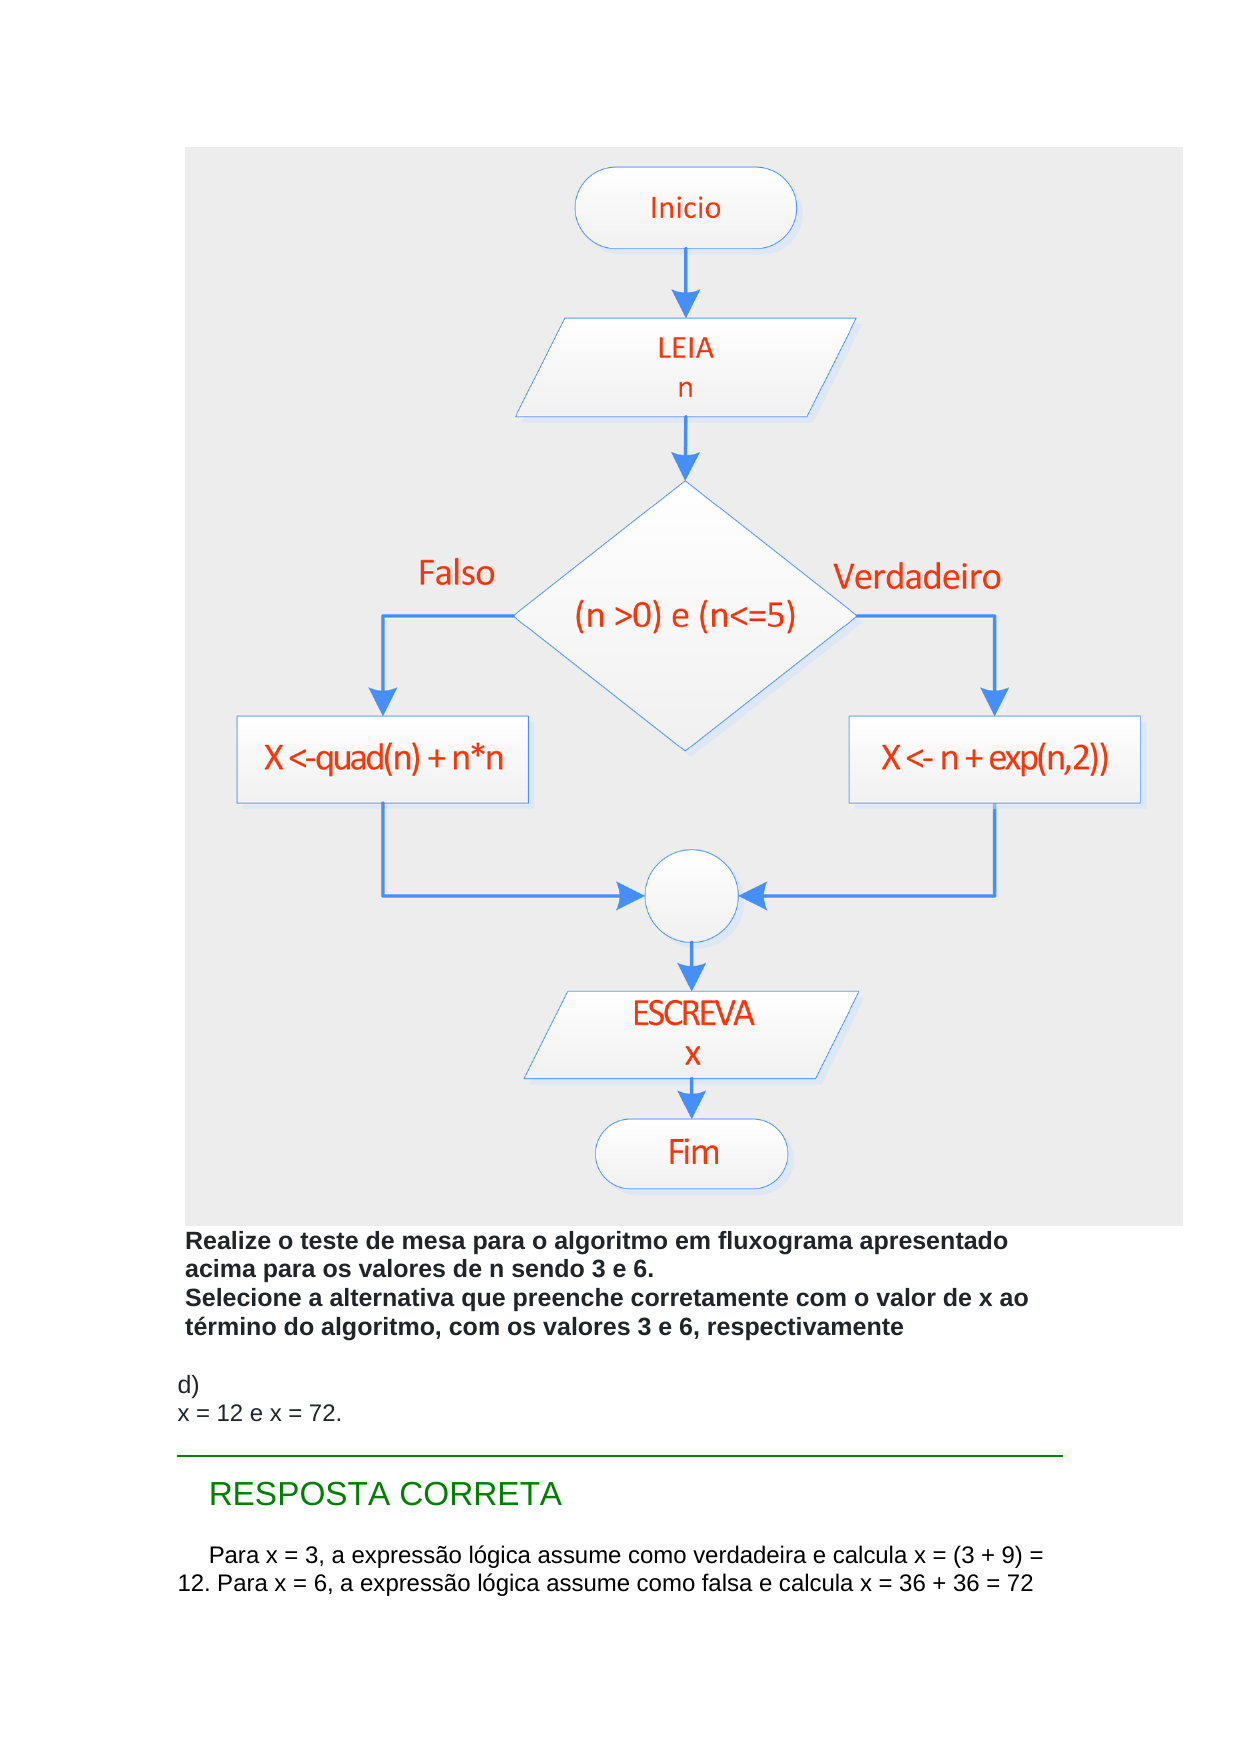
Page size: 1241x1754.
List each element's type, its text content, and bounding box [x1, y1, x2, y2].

text x = 12 e x = 72. [177, 1399, 1063, 1426]
text ​​​​​​​ Realize o teste de mesa para o algoritmo em fluxograma apresentado acima para os valores de n sendo 3 e 6. Selecione a alternativa que preenche corretamente com o valor de x ao término do algoritmo, com os valores 3 e 6, respectivamente [185, 1226, 1063, 1341]
text d) [177, 1370, 1063, 1399]
picture [185, 147, 1183, 1226]
text RESPOSTA CORRETA [177, 1457, 1063, 1512]
text Para x = 3, a expressão lógica assume como verdadeira e calcula x = (3 + 9) = 12. Para x = 6, a expressão lógica assume como falsa e calcula x = 36 + 36 = 72 [177, 1541, 1063, 1596]
